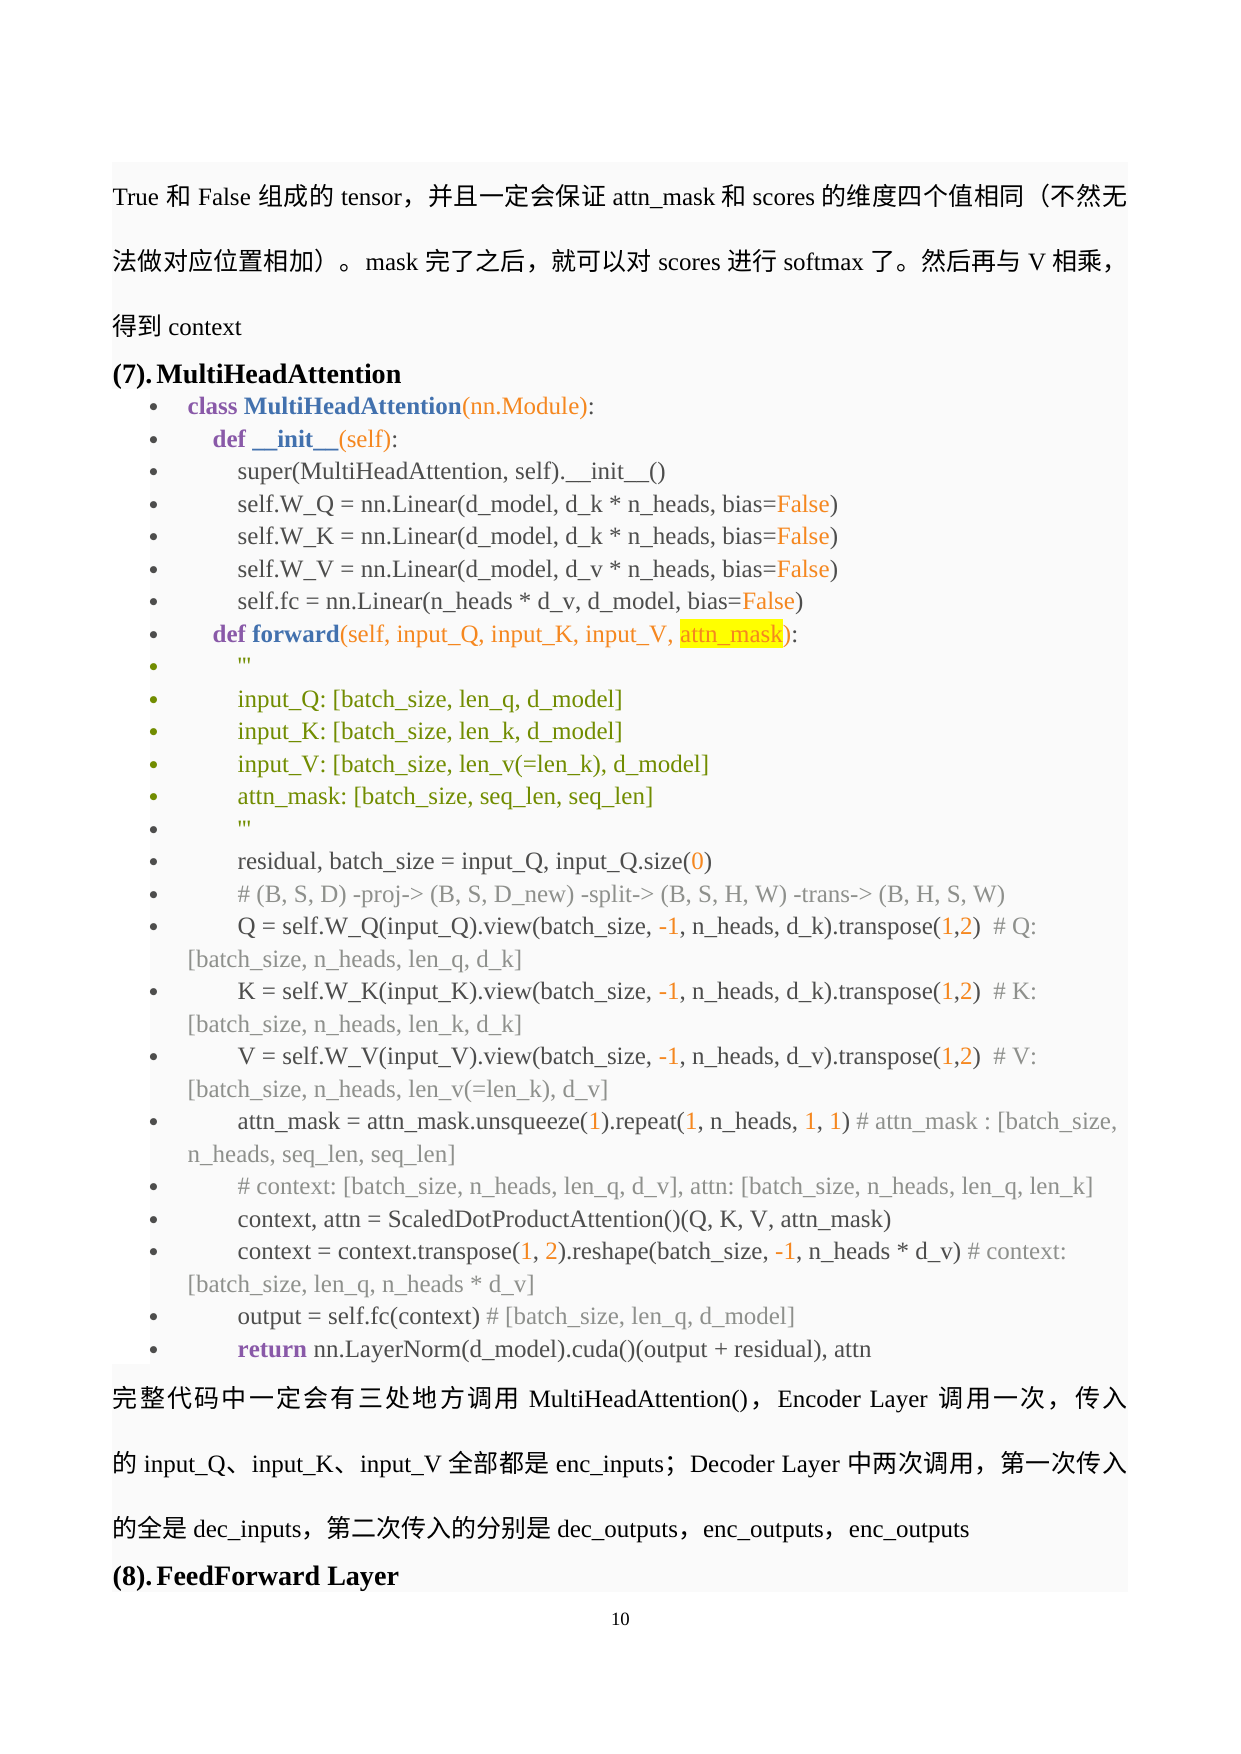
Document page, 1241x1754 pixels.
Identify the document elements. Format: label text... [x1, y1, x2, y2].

list def forward(self, input_Q, input_K, input_V, attn_mask): [150, 617, 1128, 649]
list input_K: [batch_size, len_k, d_model] [150, 714, 1128, 747]
list input_Q: [batch_size, len_q, d_model] [150, 682, 1128, 714]
list # (B, S, D) -proj-> (B, S, D_new) -split-> (B, S, H, W) -trans-> (B, H, S, W) [150, 877, 1128, 909]
list ''' [150, 649, 1128, 682]
list input_V: [batch_size, len_v(=len_k), d_model] [150, 747, 1128, 779]
list return nn.LayerNorm(d_model).cuda()(output + residual), attn [150, 1332, 1128, 1364]
list ''' [150, 812, 1128, 844]
list self.W_V = nn.Linear(d_model, d_v * n_heads, bias=False) [150, 552, 1128, 584]
list attn_mask: [batch_size, seq_len, seq_len] [150, 779, 1128, 812]
list def __init__(self): [150, 422, 1128, 454]
list Q = self.W_Q(input_Q).view(batch_size, -1, n_heads, d_k).transpose(1,2) # Q: [batch_size, n_heads, len_q, d_k] [150, 909, 1128, 974]
subtitle MultiHeadAttention [112, 357, 1128, 389]
list super(MultiHeadAttention, self).__init__() [150, 454, 1128, 487]
list # context: [batch_size, n_heads, len_q, d_v], attn: [batch_size, n_heads, len_q, len_k] [150, 1169, 1128, 1202]
list class MultiHeadAttention(nn.Module): [150, 389, 1128, 422]
list self.W_K = nn.Linear(d_model, d_k * n_heads, bias=False) [150, 519, 1128, 552]
list self.fc = nn.Linear(n_heads * d_v, d_model, bias=False) [150, 584, 1128, 617]
list V = self.W_V(input_V).view(batch_size, -1, n_heads, d_v).transpose(1,2) # V: [batch_size, n_heads, len_v(=len_k), d_v] [150, 1039, 1128, 1104]
list context, attn = ScaledDotProductAttention()(Q, K, V, attn_mask) [150, 1202, 1128, 1234]
list K = self.W_K(input_K).view(batch_size, -1, n_heads, d_k).transpose(1,2) # K: [batch_size, n_heads, len_k, d_k] [150, 974, 1128, 1039]
list context = context.transpose(1, 2).reshape(batch_size, -1, n_heads * d_v) # context: [batch_size, len_q, n_heads * d_v] [150, 1234, 1128, 1299]
list self.W_Q = nn.Linear(d_model, d_k * n_heads, bias=False) [150, 487, 1128, 519]
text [112, 162, 1128, 357]
text 完整代码中一定会有三处地方调用 MultiHeadAttention()，Encoder Layer 调用一次，传入的 input_Q、input_K、input_V 全部都是 enc_inputs；Decoder Layer 中两次调用，第一次传入的全是 dec_inputs，第二次传入的分别是 dec_outputs，enc_outputs，enc_outputs [112, 1364, 1128, 1559]
list residual, batch_size = input_Q, input_Q.size(0) [150, 844, 1128, 877]
subtitle FeedForward Layer [112, 1559, 1128, 1592]
list attn_mask = attn_mask.unsqueeze(1).repeat(1, n_heads, 1, 1) # attn_mask : [batch_size, n_heads, seq_len, seq_len] [150, 1104, 1128, 1169]
list output = self.fc(context) # [batch_size, len_q, d_model] [150, 1299, 1128, 1332]
